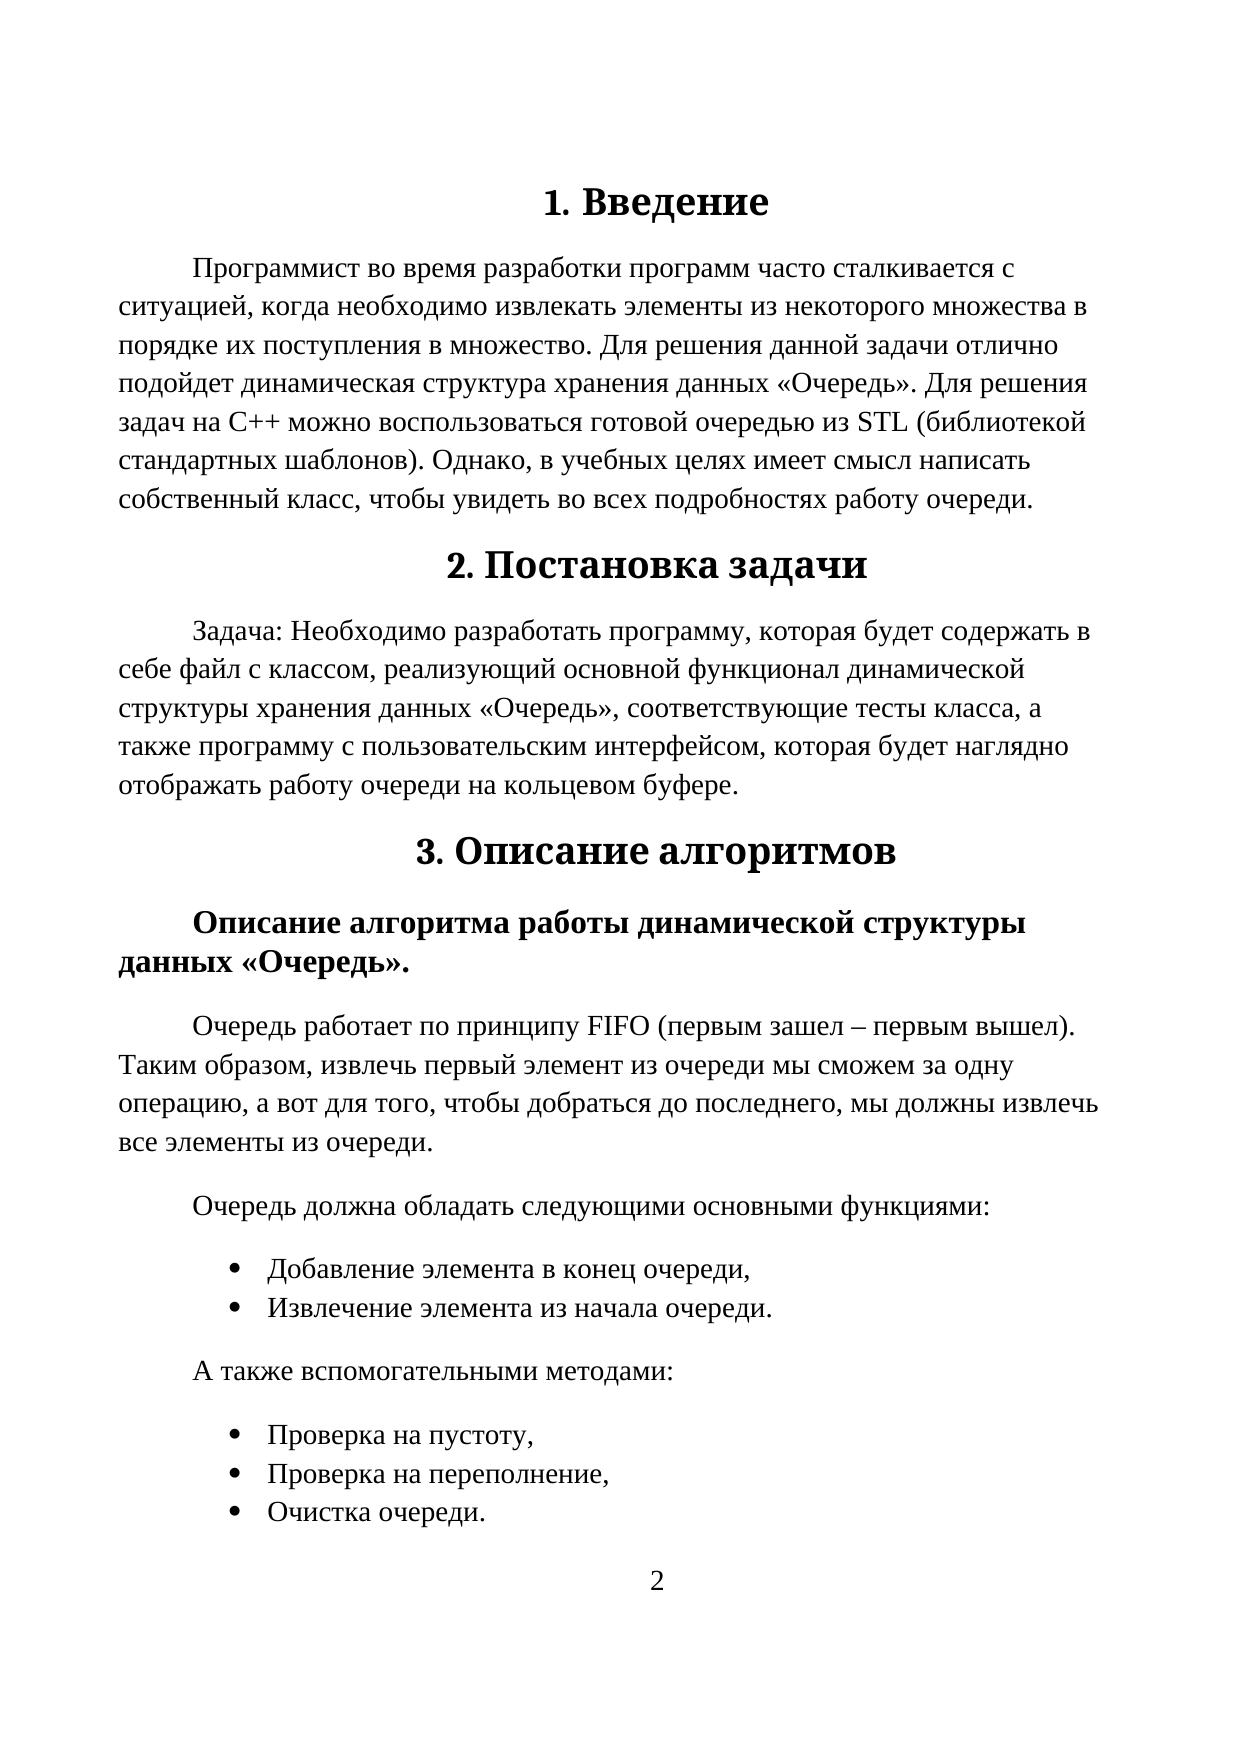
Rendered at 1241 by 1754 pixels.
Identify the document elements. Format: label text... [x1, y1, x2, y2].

list Очистка очереди. [229, 1494, 1122, 1528]
subtitle Описание алгоритма работы динамической структуры данных «Очередь». [118, 903, 1122, 979]
text Программист во время разработки программ часто сталкивается с ситуацией, когда необходимо извлекать элементы из некоторого множества в порядке их поступления в множество. Для решения данной задачи отлично подойдет динамическая структура хранения данных «Очередь». Для решения задач на С++ можно воспользоваться готовой очередью из STL (библиотекой стандартных шаблонов). Однако, в учебных целях имеет смысл написать собственный класс, чтобы увидеть во всех подробностях работу очереди. [118, 250, 1122, 514]
list Проверка на переполнение, [229, 1456, 1122, 1489]
list Извлечение элемента из начала очереди. [229, 1290, 1122, 1323]
text Задача: Необходимо разработать программу, которая будет содержать в себе файл с классом, реализующий основной функционал динамической структуры хранения данных «Очередь», соответствующие тесты класса, а также программу с пользовательским интерфейсом, которая будет наглядно отображать работу очереди на кольцевом буфере. [118, 613, 1122, 800]
list Добавление элемента в конец очереди, [229, 1251, 1122, 1285]
subtitle Постановка задачи [192, 544, 1122, 588]
text Очередь должна обладать следующими основными функциями: [118, 1188, 1122, 1221]
subtitle Введение [192, 182, 1122, 225]
subtitle Описание алгоритмов [192, 830, 1122, 873]
list Проверка на пустоту, [229, 1417, 1122, 1451]
text А также вспомогательными методами: [118, 1353, 1122, 1387]
text Очередь работает по принципу FIFO (первым зашел – первым вышел). Таким образом, извлечь первый элемент из очереди мы сможем за одну операцию, а вот для того, чтобы добраться до последнего, мы должны извлечь все элементы из очереди. [118, 1008, 1122, 1158]
